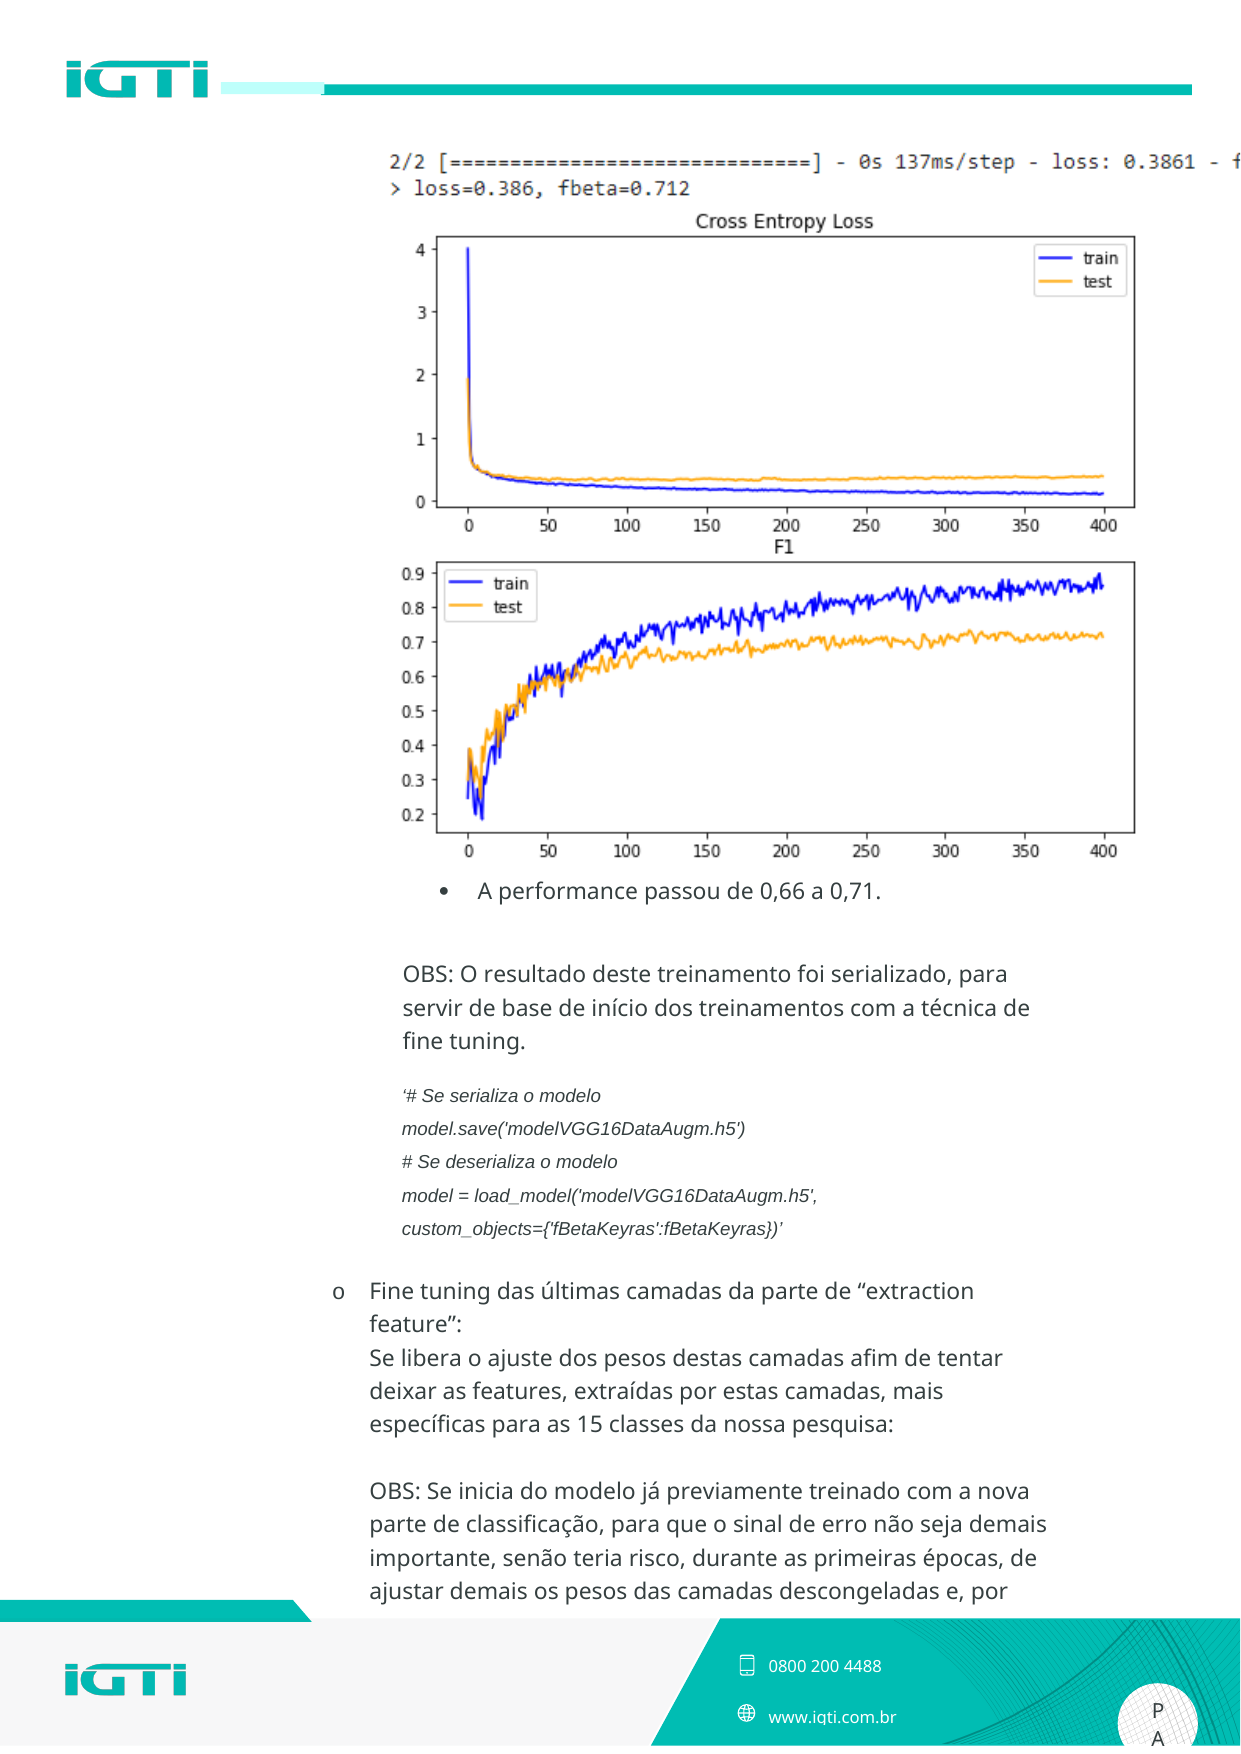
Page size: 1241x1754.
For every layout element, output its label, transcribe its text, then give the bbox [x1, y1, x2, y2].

text model.save('modelVGG16DataAugm.h5') [402, 1106, 1063, 1139]
list Fine tuning das últimas camadas da parte de “extraction feature”: [332, 1273, 1063, 1339]
text ‘# Se serializa o modelo [402, 1073, 1063, 1106]
text model = load_model('modelVGG16DataAugm.h5', custom_objects={'fBetaKeyras':fBetaKeyras})’ [402, 1173, 1063, 1239]
list A performance passou de 0,66 a 0,71. [440, 873, 1063, 906]
picture [58, 54, 216, 104]
text OBS: O resultado deste treinamento foi serializado, para servir de base de início dos treinamentos com a técnica de fine tuning. [402, 956, 1063, 1056]
list Se libera o ajuste dos pesos destas camadas afim de tentar deixar as features, extraídas por estas camadas, mais específicas para as 15 classes da nossa pesquisa: [369, 1339, 1063, 1439]
text # Se deserializa o modelo [402, 1139, 1063, 1173]
picture [890, 1620, 1241, 1744]
picture [369, 147, 1241, 873]
picture [58, 1658, 193, 1701]
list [369, 1473, 1063, 1606]
